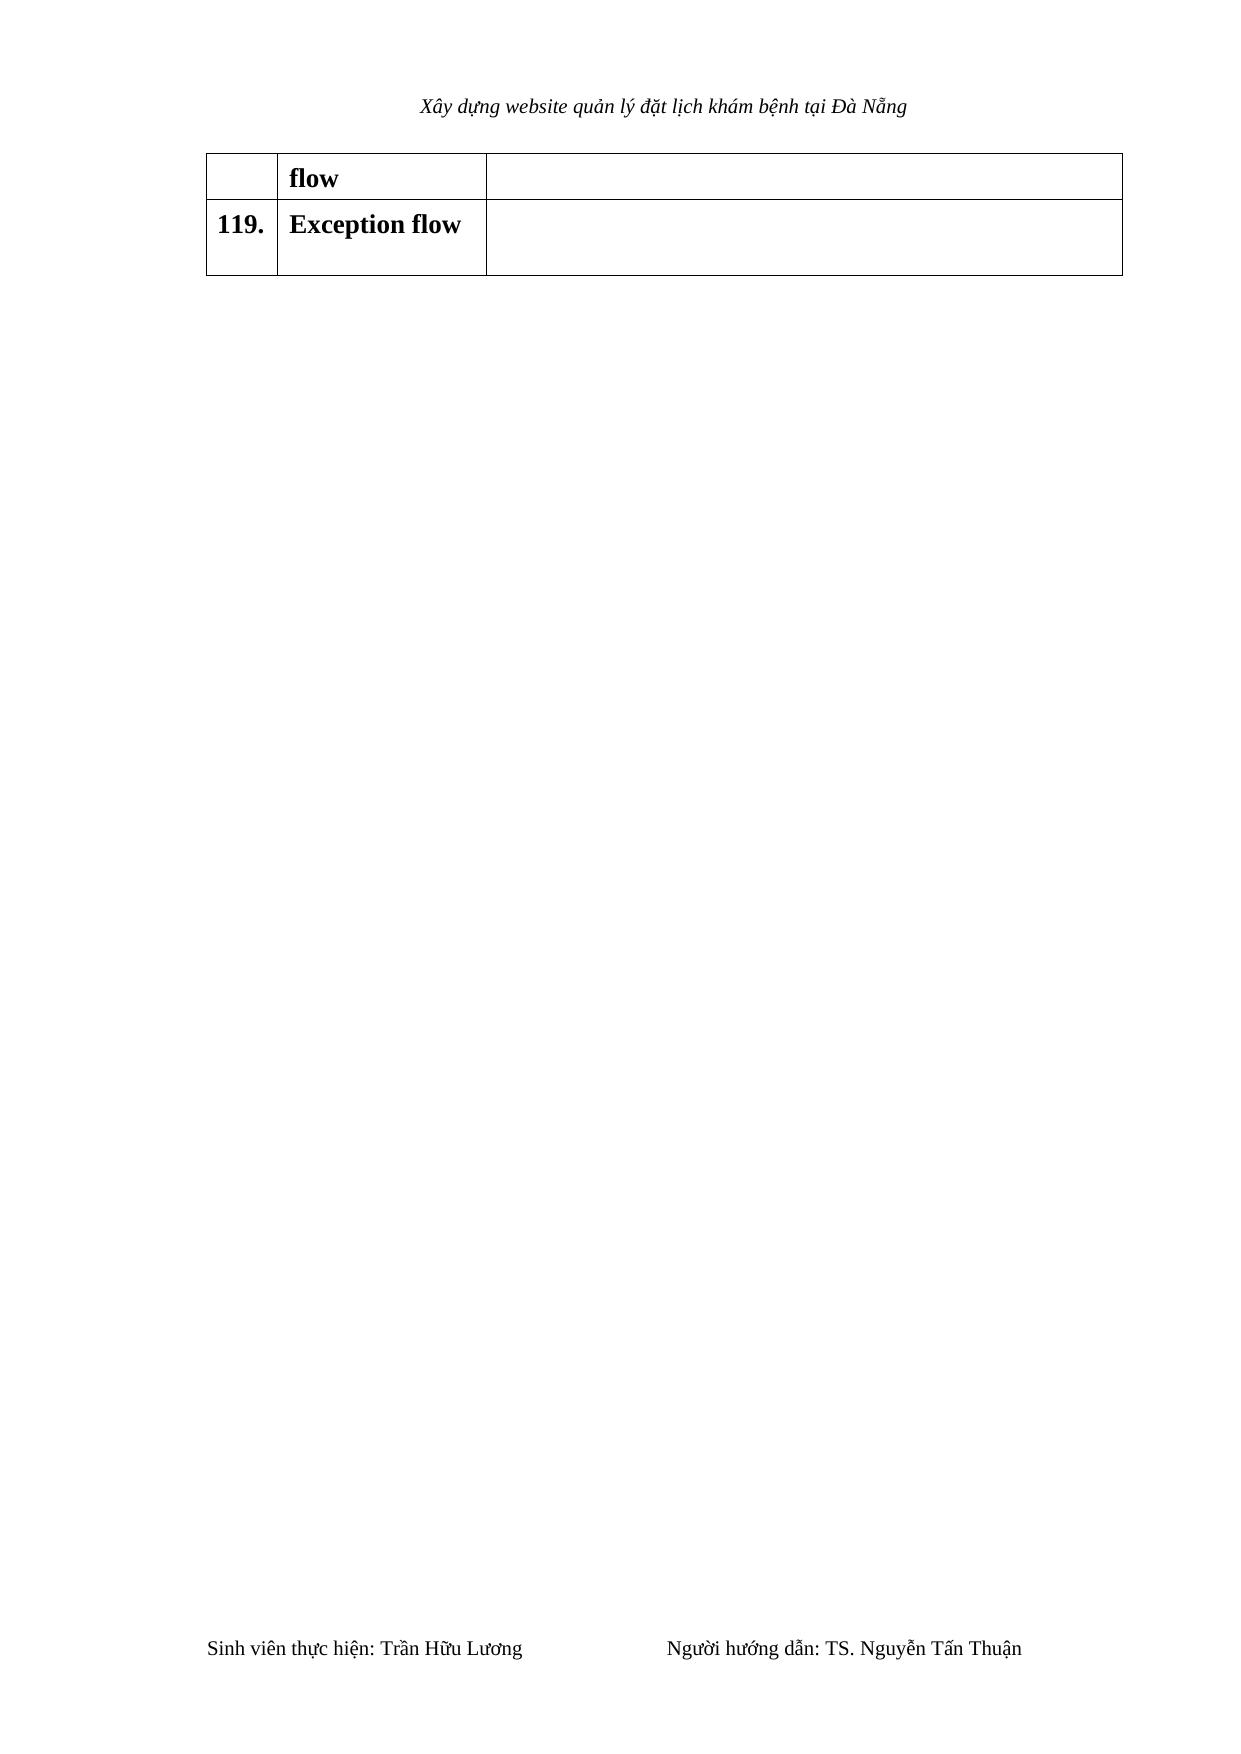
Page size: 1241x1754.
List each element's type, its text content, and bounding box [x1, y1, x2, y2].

table_cell Alternative flow [278, 154, 486, 199]
table_cell [207, 200, 277, 275]
table_cell [487, 154, 1122, 199]
table_cell Exception flow [278, 200, 486, 275]
table_cell [207, 154, 277, 199]
table_cell [487, 200, 1122, 275]
